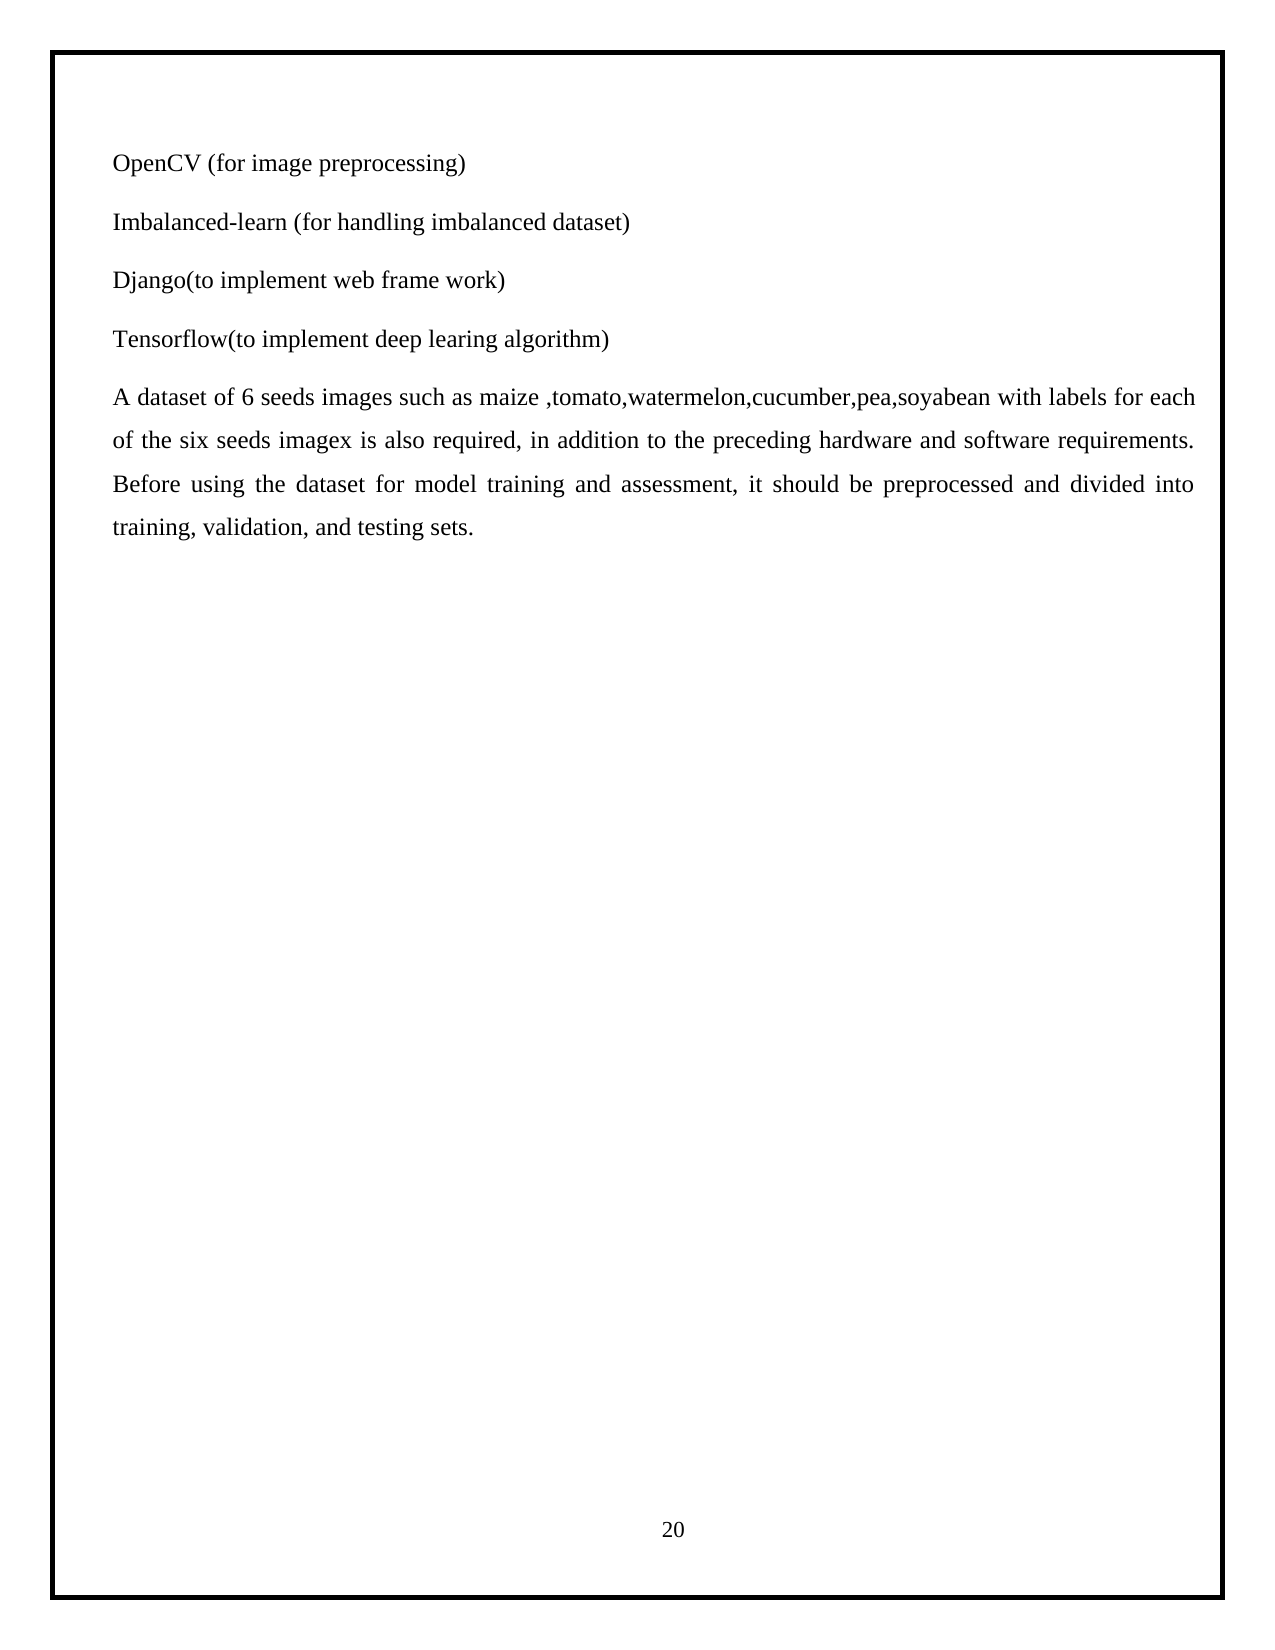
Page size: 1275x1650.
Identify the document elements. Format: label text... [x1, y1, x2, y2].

text Tensorflow(to implement deep learing algorithm) [112, 324, 1196, 353]
text Imbalanced-learn (for handling imbalanced dataset) [112, 207, 1196, 236]
text OpenCV (for image preprocessing) [112, 148, 1196, 177]
text A dataset of 6 seeds images such as maize ,tomato,watermelon,cucumber,pea,soyabean with labels for each of the six seeds imagex is also required, in addition to the preceding hardware and software requirements. Before using the dataset for model training and assessment, it should be preprocessed and divided into training, validation, and testing sets. [112, 382, 1196, 541]
text Django(to implement web frame work) [112, 265, 1196, 294]
